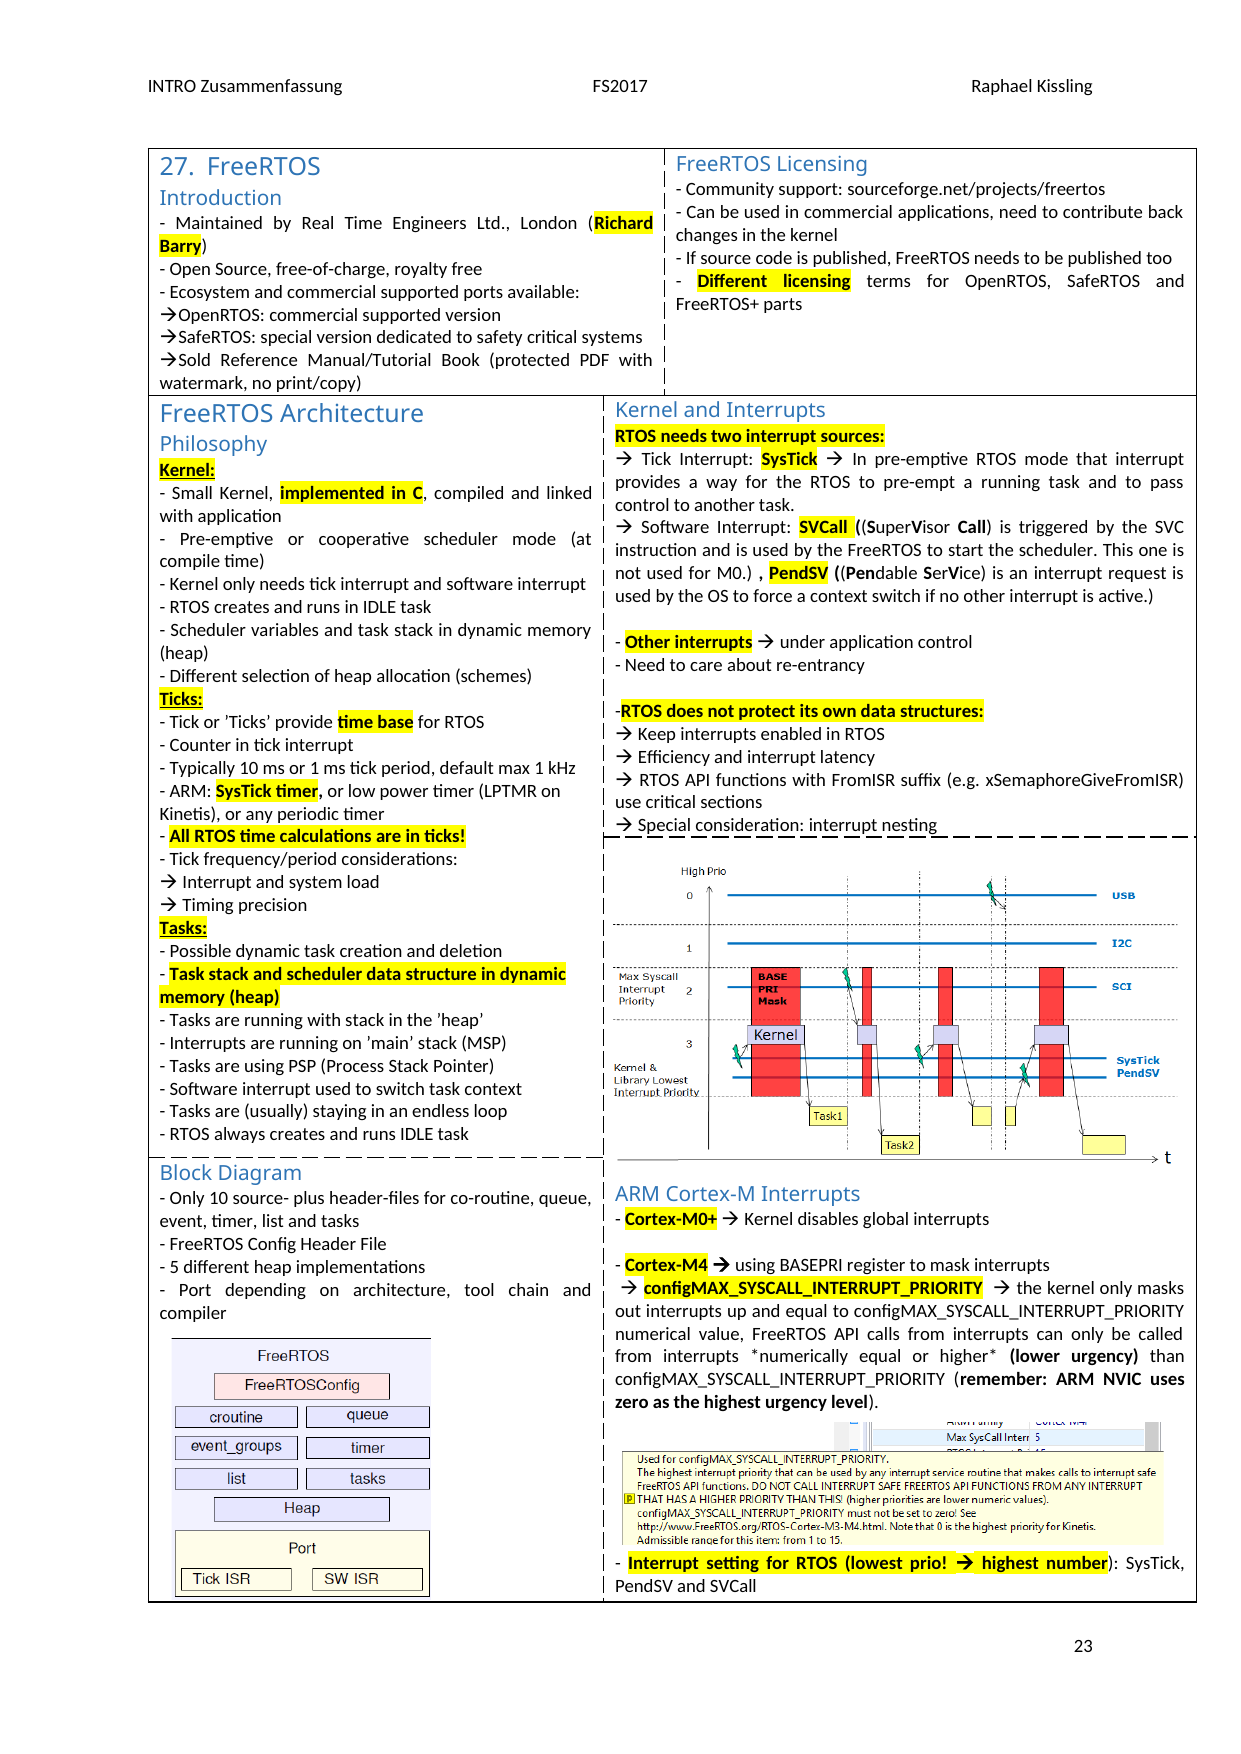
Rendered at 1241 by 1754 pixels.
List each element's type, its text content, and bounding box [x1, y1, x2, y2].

picture [171, 1337, 431, 1600]
table_cell FreeRTOS Architecture Philosophy Kernel: - Small Kernel, implemented in C, compiled and linked with application - Pre-emptive or cooperative scheduler mode (at compile time) - Kernel only needs tick interrupt and software interrupt - RTOS creates and runs in IDLE task - Scheduler variables and task stack in dynamic memory (heap) - Different selection of heap allocation (schemes) Ticks: - Tick or ’Ticks’ provide time base for RTOS - Counter in tick interrupt - Typically 10 ms or 1 ms tick period, default max 1 kHz - ARM: SysTick timer, or low power timer (LPTMR on Kinetis), or any periodic timer - All RTOS time calculations are in ticks! - Tick frequency/period considerations: Interrupt and system load Timing precision Tasks: - Possible dynamic task creation and deletion - Task stack and scheduler data structure in dynamic memory (heap) - Tasks are running with stack in the ’heap’ - Interrupts are running on ’main’ stack (MSP) - Tasks are using PSP (Process Stack Pointer) - Software interrupt used to switch task context - Tasks are (usually) staying in an endless loop - RTOS always creates and runs IDLE task [149, 396, 603, 1157]
picture [614, 1422, 1165, 1545]
table_cell ARM Cortex-M Interrupts - Cortex-M0+ Kernel disables global interrupts - Cortex-M4 using BASEPRI register to mask interrupts configMAX_SYSCALL_INTERRUPT_PRIORITY the kernel only masks out interrupts up and equal to configMAX_SYSCALL_INTERRUPT_PRIORITY numerical value, FreeRTOS API calls from interrupts can only be called from interrupts *numerically equal or higher* (lower urgency) than configMAX_SYSCALL_INTERRUPT_PRIORITY (remember: ARM NVIC uses zero as the highest urgency level). - Interrupt setting for RTOS (lowest prio! highest number): SysTick, PendSV and SVCall [604, 836, 1196, 1601]
table_header FreeRTOS Licensing - Community support: sourceforge.net/projects/freertos - Can be used in commercial applications, need to contribute back changes in the kernel - If source code is published, FreeRTOS needs to be published too - Different licensing terms for OpenRTOS, SafeRTOS and FreeRTOS+ parts [664, 149, 1196, 394]
picture [612, 864, 1178, 1165]
table_cell Kernel and Interrupts RTOS needs two interrupt sources: Tick Interrupt: SysTick In pre-emptive RTOS mode that interrupt provides a way for the RTOS to pre-empt a running task and to pass control to another task. Software Interrupt: SVCall ((SuperVisor Call) is triggered by the SVC instruction and is used by the FreeRTOS to start the scheduler. This one is not used for M0.) , PendSV ((Pendable SerVice) is an interrupt request is used by the OS to force a context switch if no other interrupt is active.) - Other interrupts under application control - Need to care about re-entrancy -RTOS does not protect its own data structures: Keep interrupts enabled in RTOS Efficiency and interrupt latency RTOS API functions with FromISR suffix (e.g. xSemaphoreGiveFromISR) use critical sections Special consideration: interrupt nesting [604, 396, 1196, 836]
table_header FreeRTOS Introduction - Maintained by Real Time Engineers Ltd., London (Richard Barry) - Open Source, free-of-charge, royalty free - Ecosystem and commercial supported ports available: OpenRTOS: commercial supported version SafeRTOS: special version dedicated to safety critical systems Sold Reference Manual/Tutorial Book (protected PDF with watermark, no print/copy) [149, 149, 664, 394]
table_cell Block Diagram - Only 10 source- plus header-files for co-routine, queue, event, timer, list and tasks - FreeRTOS Config Header File - 5 different heap implementations - Port depending on architecture, tool chain and compiler [149, 1157, 603, 1601]
